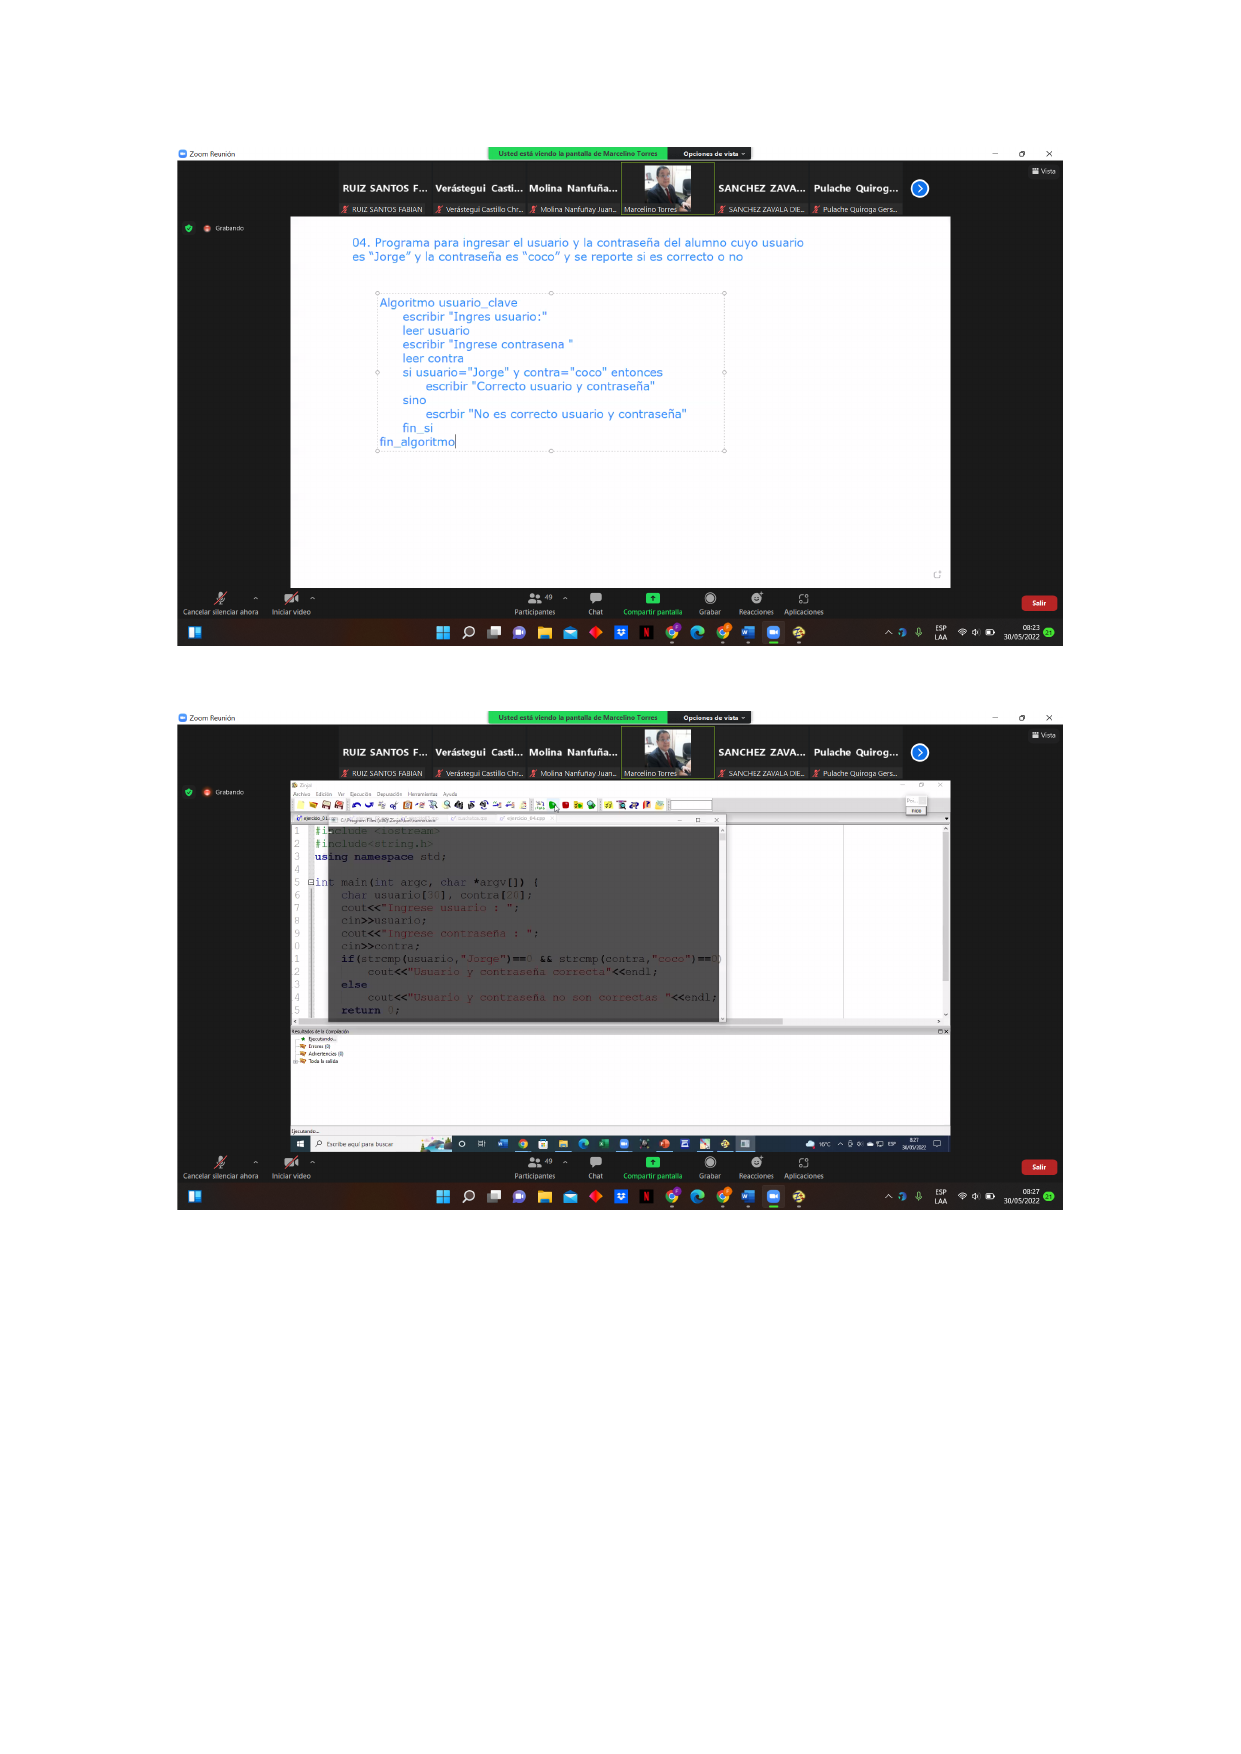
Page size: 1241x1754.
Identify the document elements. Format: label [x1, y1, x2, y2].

picture [177, 711, 1063, 1210]
picture [177, 147, 1063, 646]
